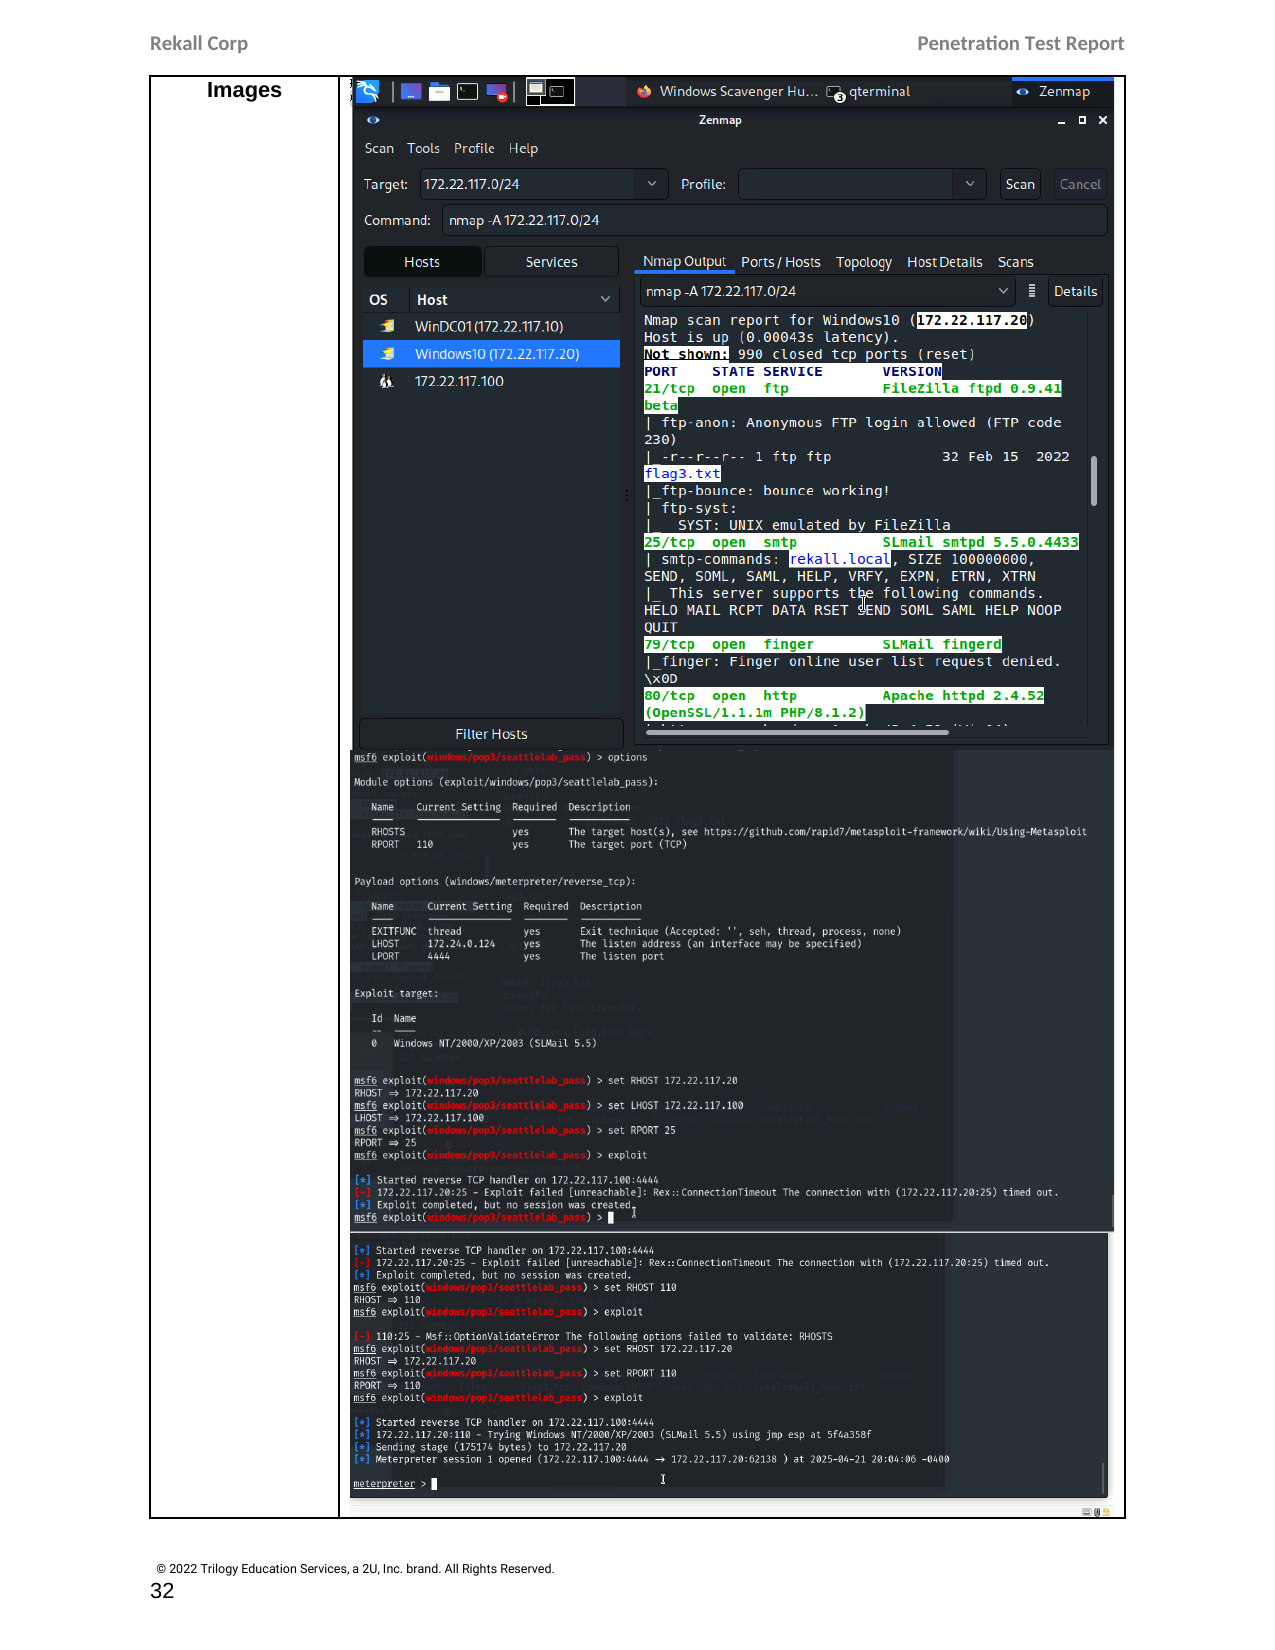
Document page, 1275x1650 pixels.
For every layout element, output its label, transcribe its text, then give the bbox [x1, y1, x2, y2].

table_cell [1115, 77, 1124, 1517]
picture [350, 77, 1115, 1517]
table_cell [340, 77, 350, 1517]
table_cell Images [151, 77, 338, 1517]
